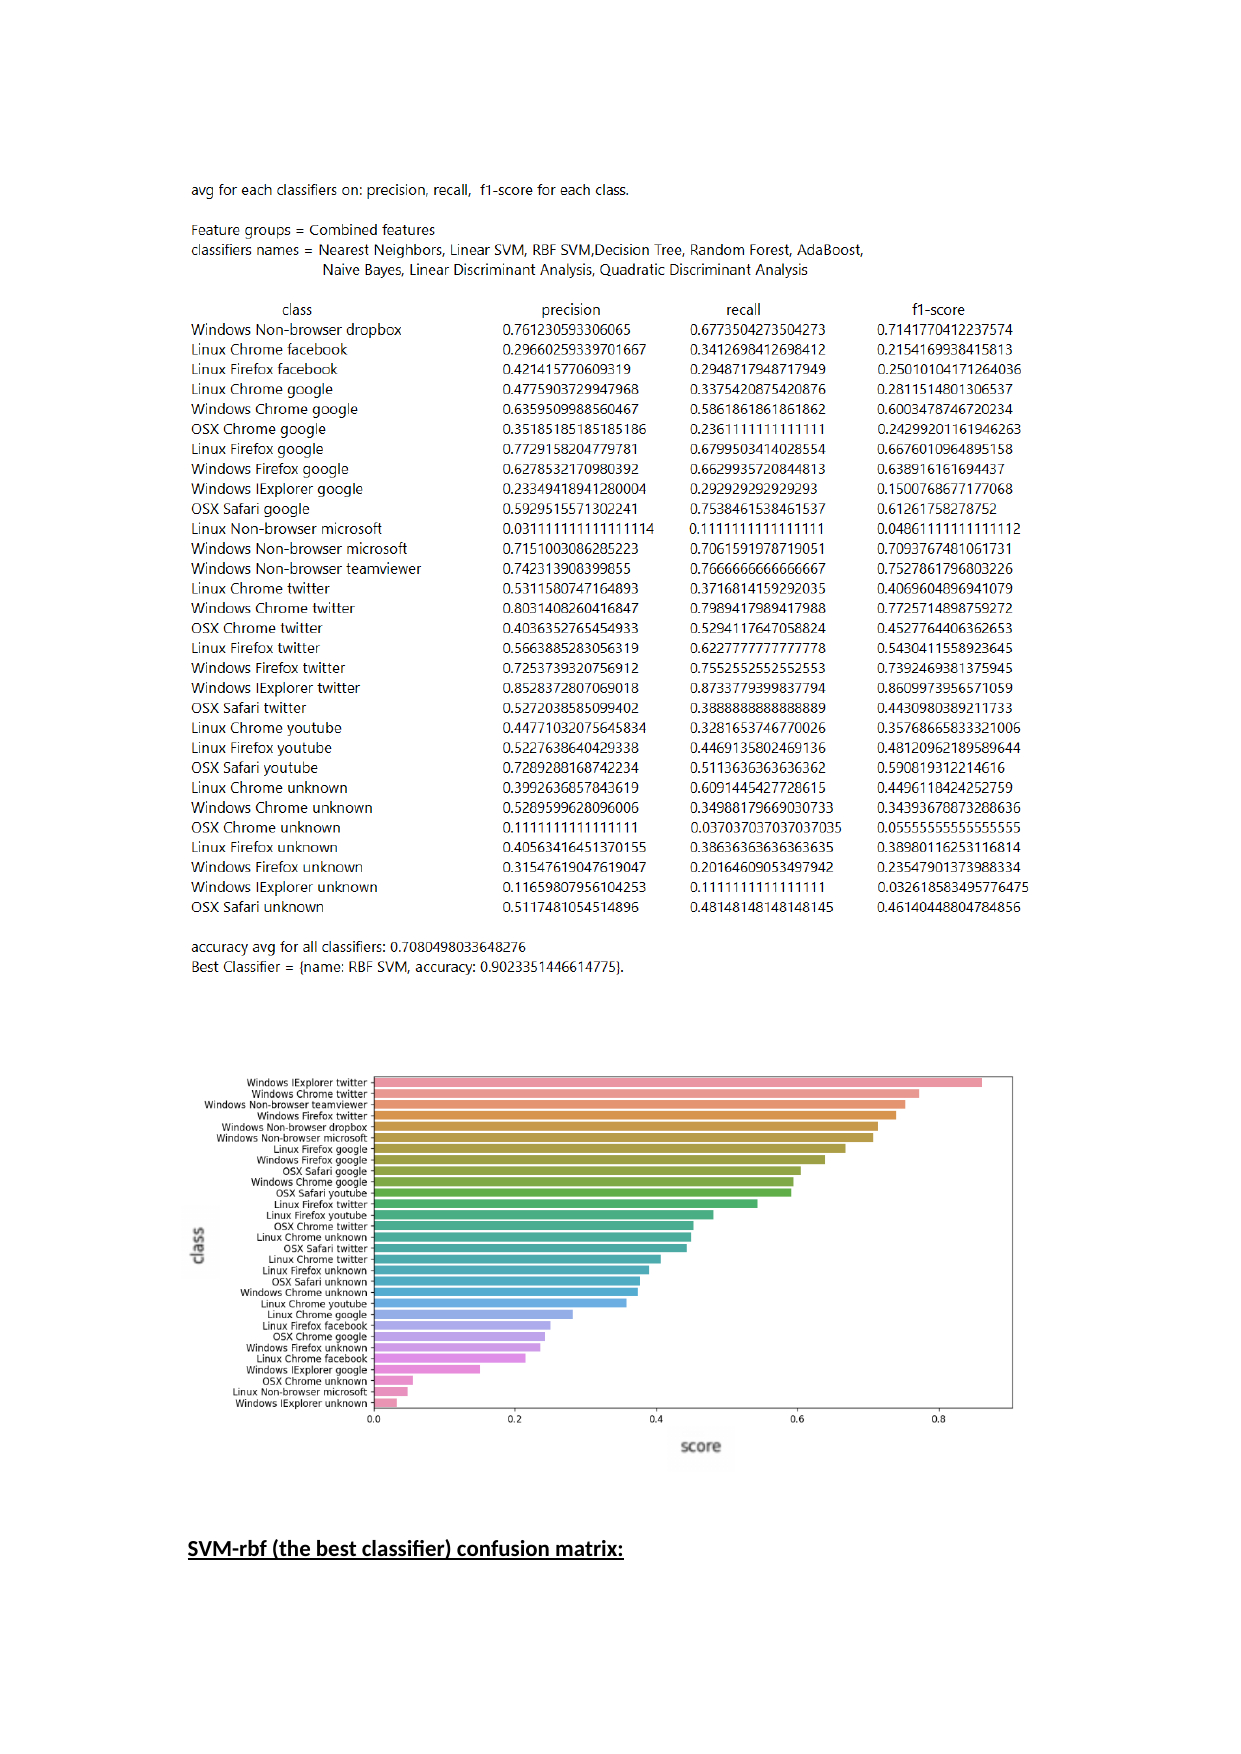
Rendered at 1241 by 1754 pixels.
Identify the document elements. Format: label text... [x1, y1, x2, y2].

picture [187, 1025, 1053, 1455]
picture [668, 1427, 734, 1471]
picture [182, 1206, 219, 1278]
text SVM-rbf (the best classifier) confusion matrix: [187, 1534, 1053, 1562]
picture [187, 180, 1053, 1007]
